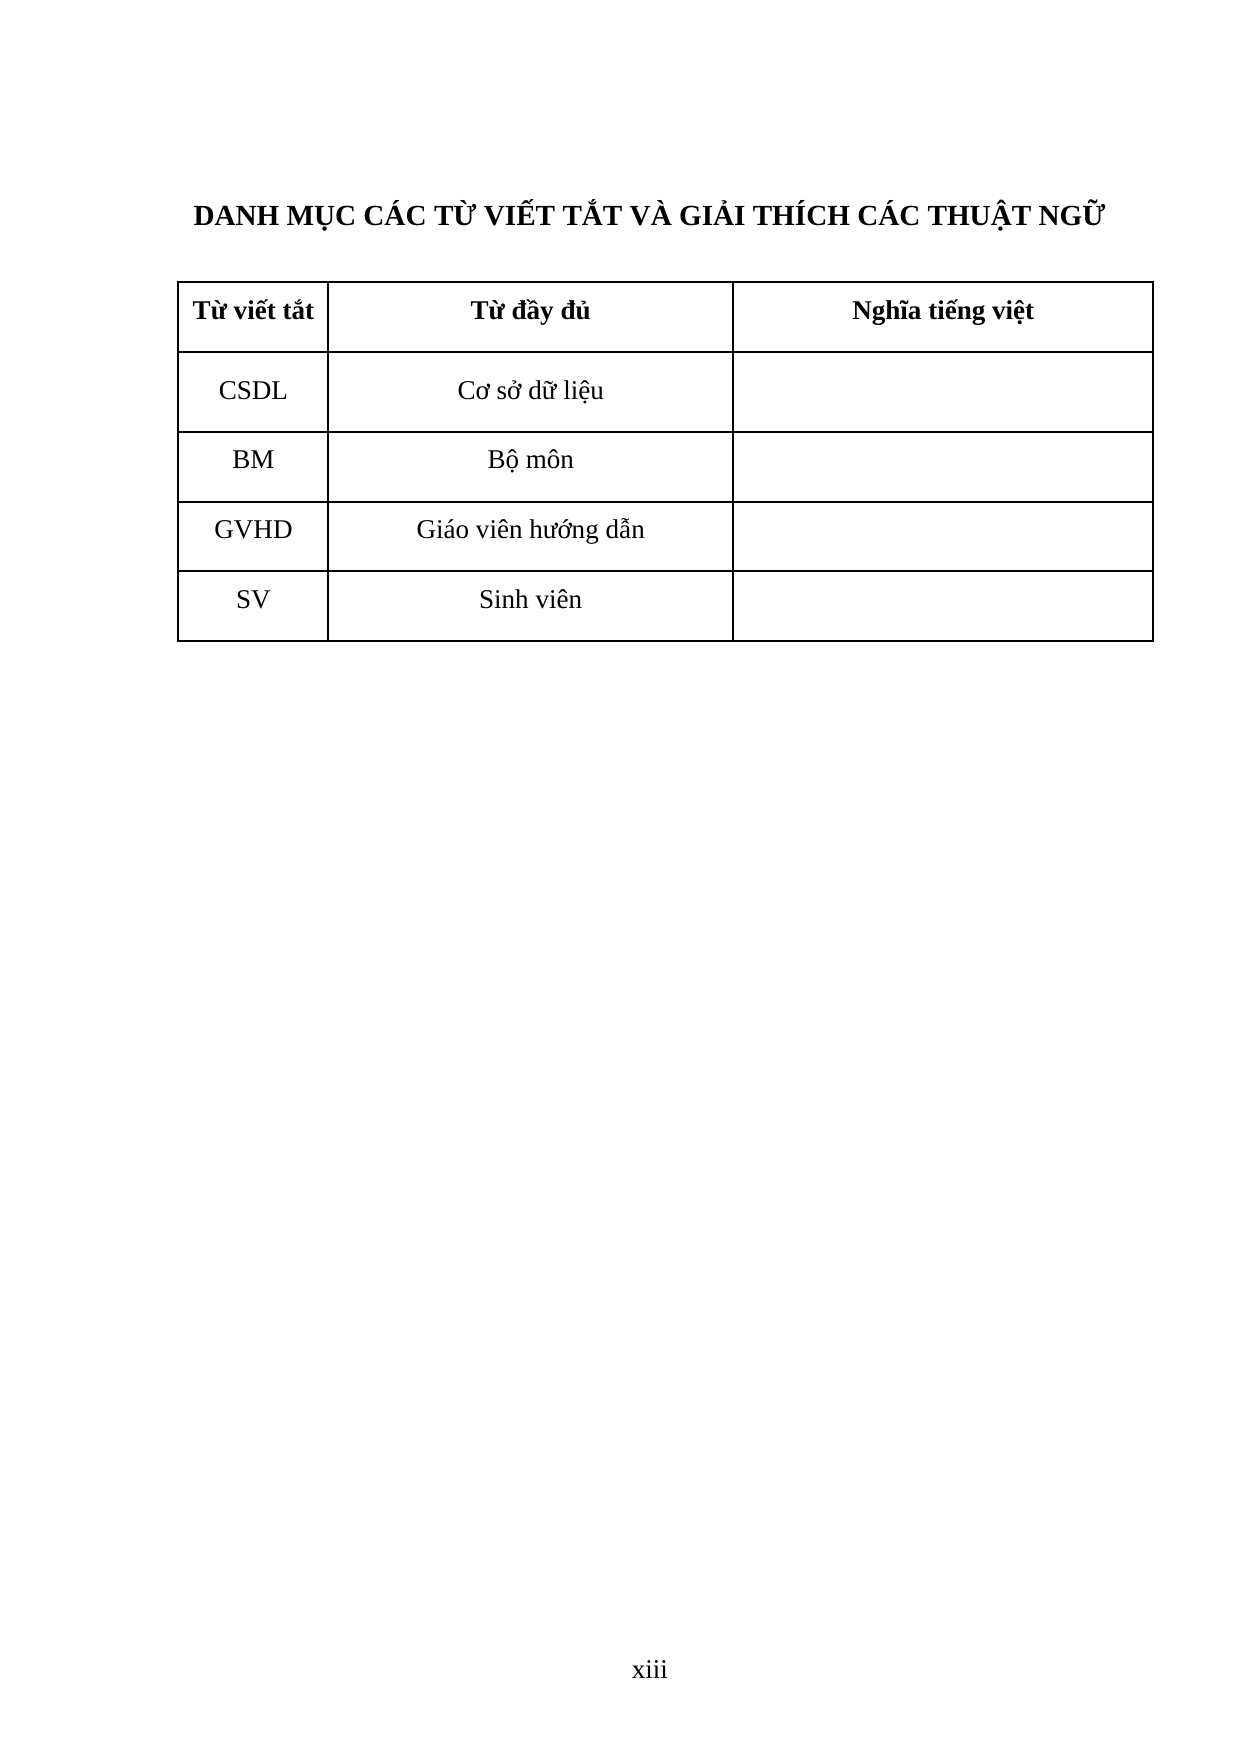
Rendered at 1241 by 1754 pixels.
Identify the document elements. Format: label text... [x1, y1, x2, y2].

table_header Từ đầy đủ [329, 283, 732, 351]
table_cell SV [179, 572, 327, 640]
table_cell BM [179, 433, 327, 501]
subtitle DANH MỤC CÁC TỪ VIẾT TẮT VÀ GIẢI THÍCH CÁC THUẬT NGỮ [177, 198, 1122, 231]
table_cell CSDL [179, 353, 327, 431]
table_cell [734, 433, 1152, 501]
table_cell [734, 503, 1152, 570]
table_cell GVHD [179, 503, 327, 570]
table_header Nghĩa tiếng việt [734, 283, 1152, 351]
table_cell Sinh viên [329, 572, 732, 640]
table_cell Bộ môn [329, 433, 732, 501]
table_cell Cơ sở dữ liệu [329, 353, 732, 431]
table_cell [734, 353, 1152, 431]
table_header Từ viết tắt [179, 283, 327, 351]
table_cell Giáo viên hướng dẫn [329, 503, 732, 570]
table_cell [734, 572, 1152, 640]
